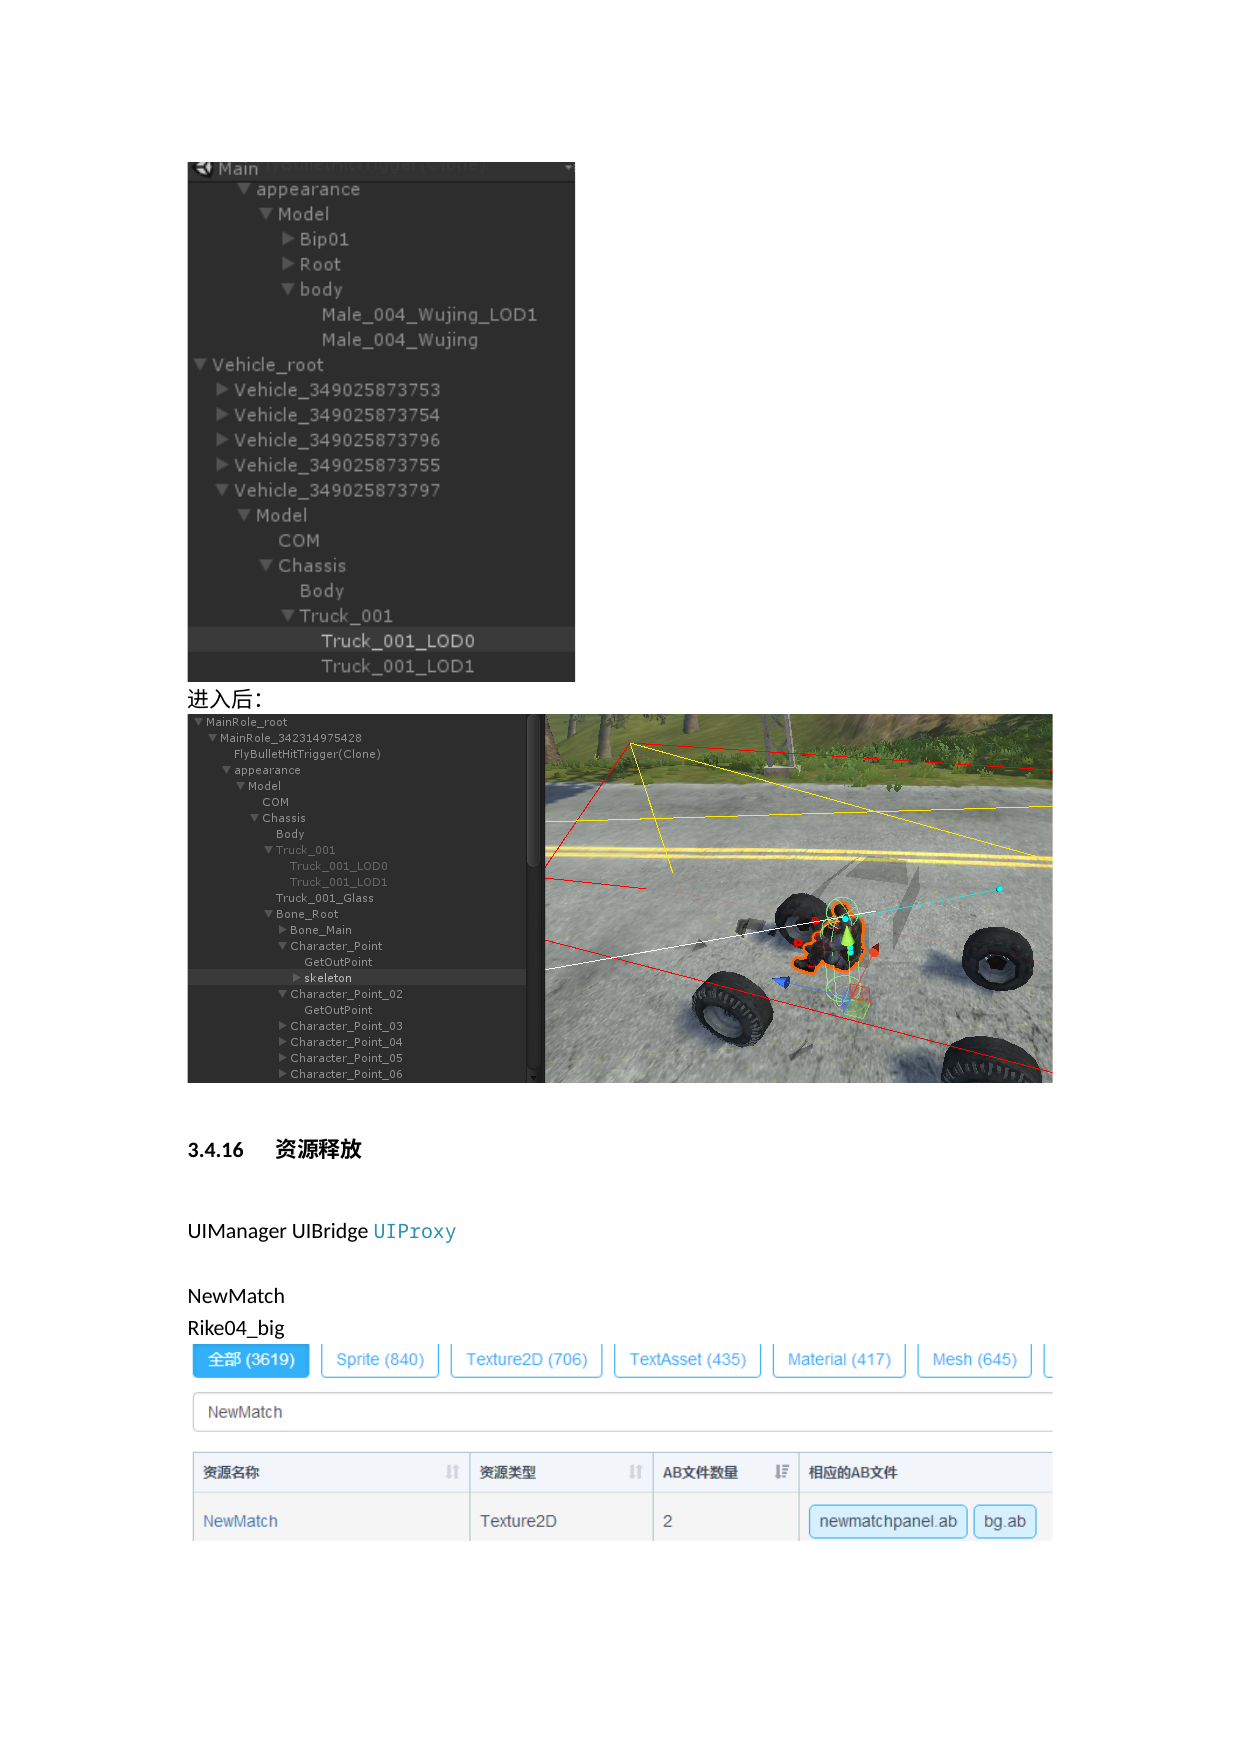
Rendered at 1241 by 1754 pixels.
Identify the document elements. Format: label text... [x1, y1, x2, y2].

picture [187, 714, 1053, 1083]
text Rike04_big [187, 1312, 1053, 1344]
picture [187, 1344, 1053, 1541]
picture [187, 162, 576, 682]
text 进入后： [187, 682, 1053, 714]
subtitle 资源释放 [187, 1132, 1053, 1164]
text UIManager UIBridge UIProxy [187, 1214, 1053, 1247]
text NewMatch [187, 1279, 1053, 1312]
